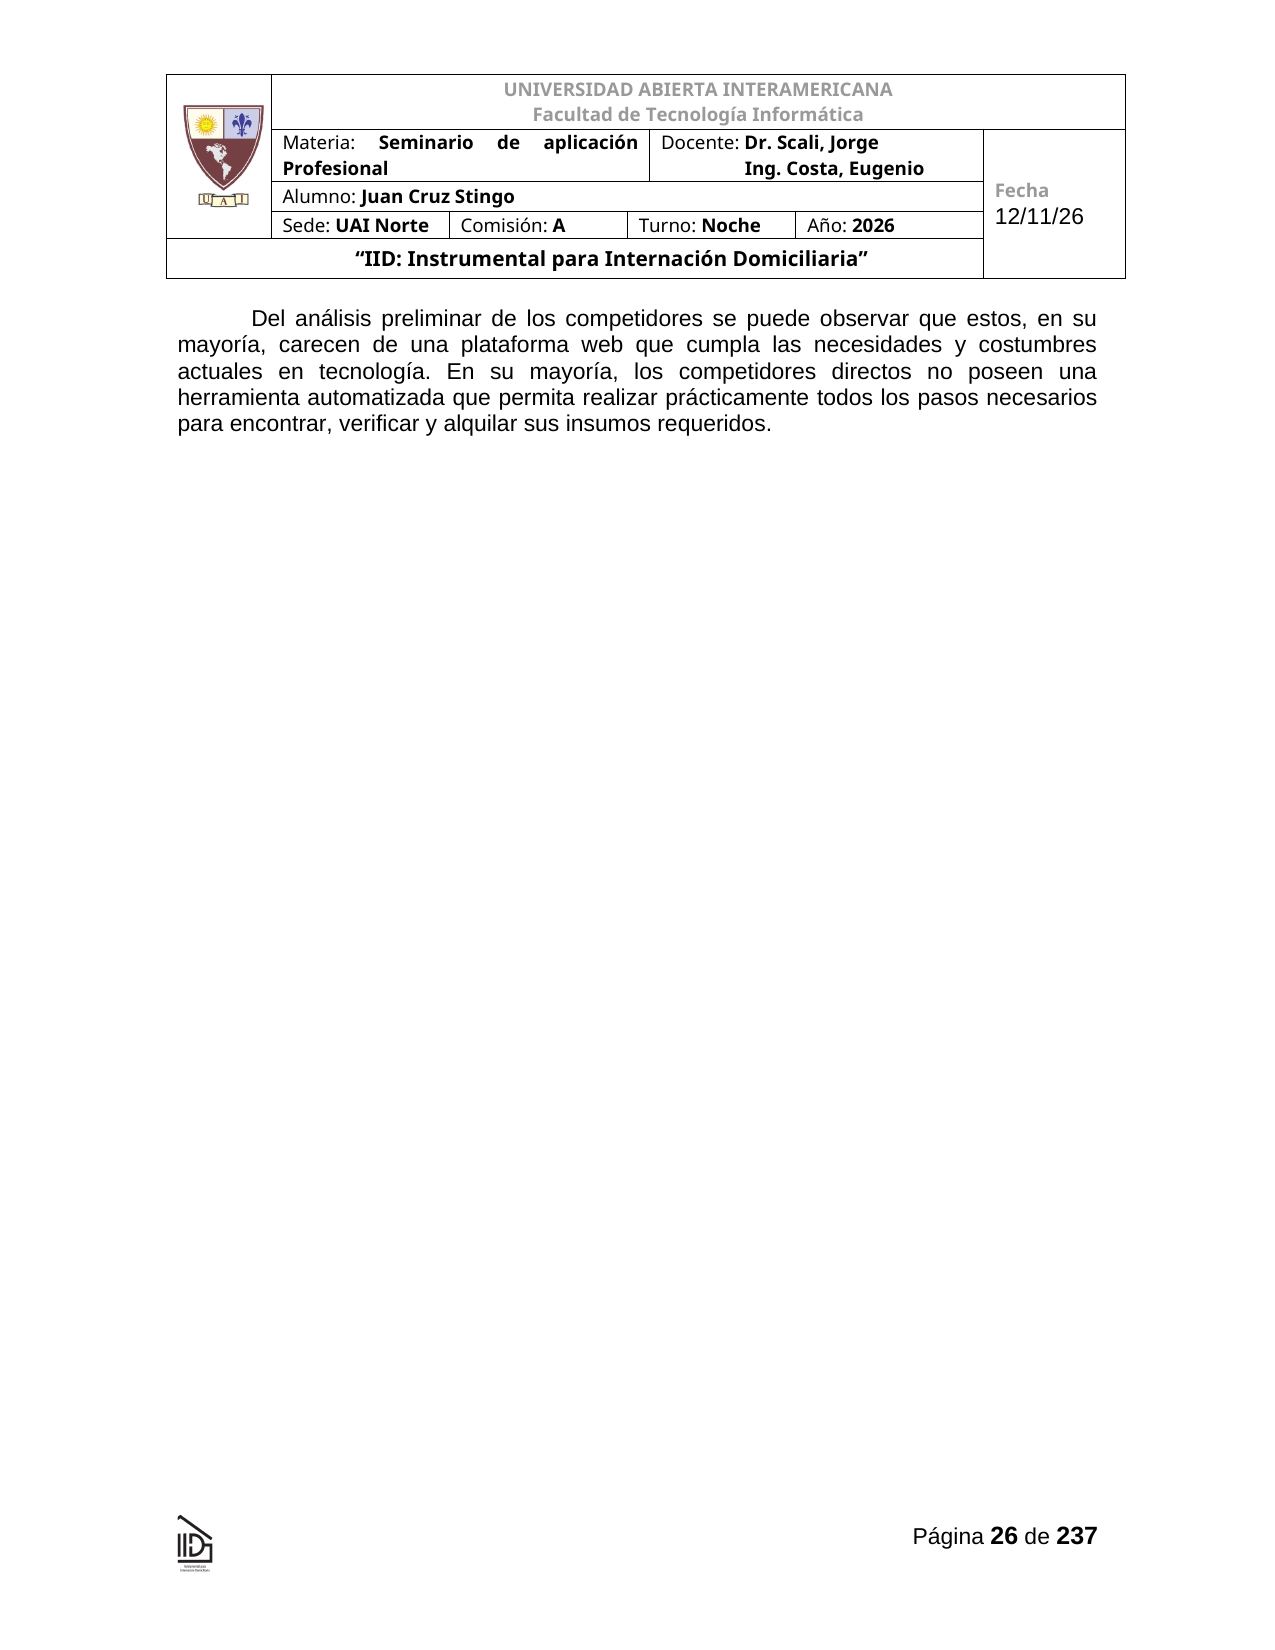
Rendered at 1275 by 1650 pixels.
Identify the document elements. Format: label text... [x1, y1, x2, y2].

picture [272, 130, 283, 181]
text Del análisis preliminar de los competidores se puede observar que estos, en su mayoría, carecen de una plataforma web que cumpla las necesidades y costumbres actuales en tecnología. En su mayoría, los competidores directos no poseen una herramienta automatizada que permita realizar prácticamente todos los pasos necesarios para encontrar, verificar y alquilar sus insumos requeridos. [177, 305, 1098, 437]
picture [165, 1508, 225, 1585]
picture [167, 97, 271, 211]
picture [272, 182, 283, 211]
picture [272, 97, 283, 129]
